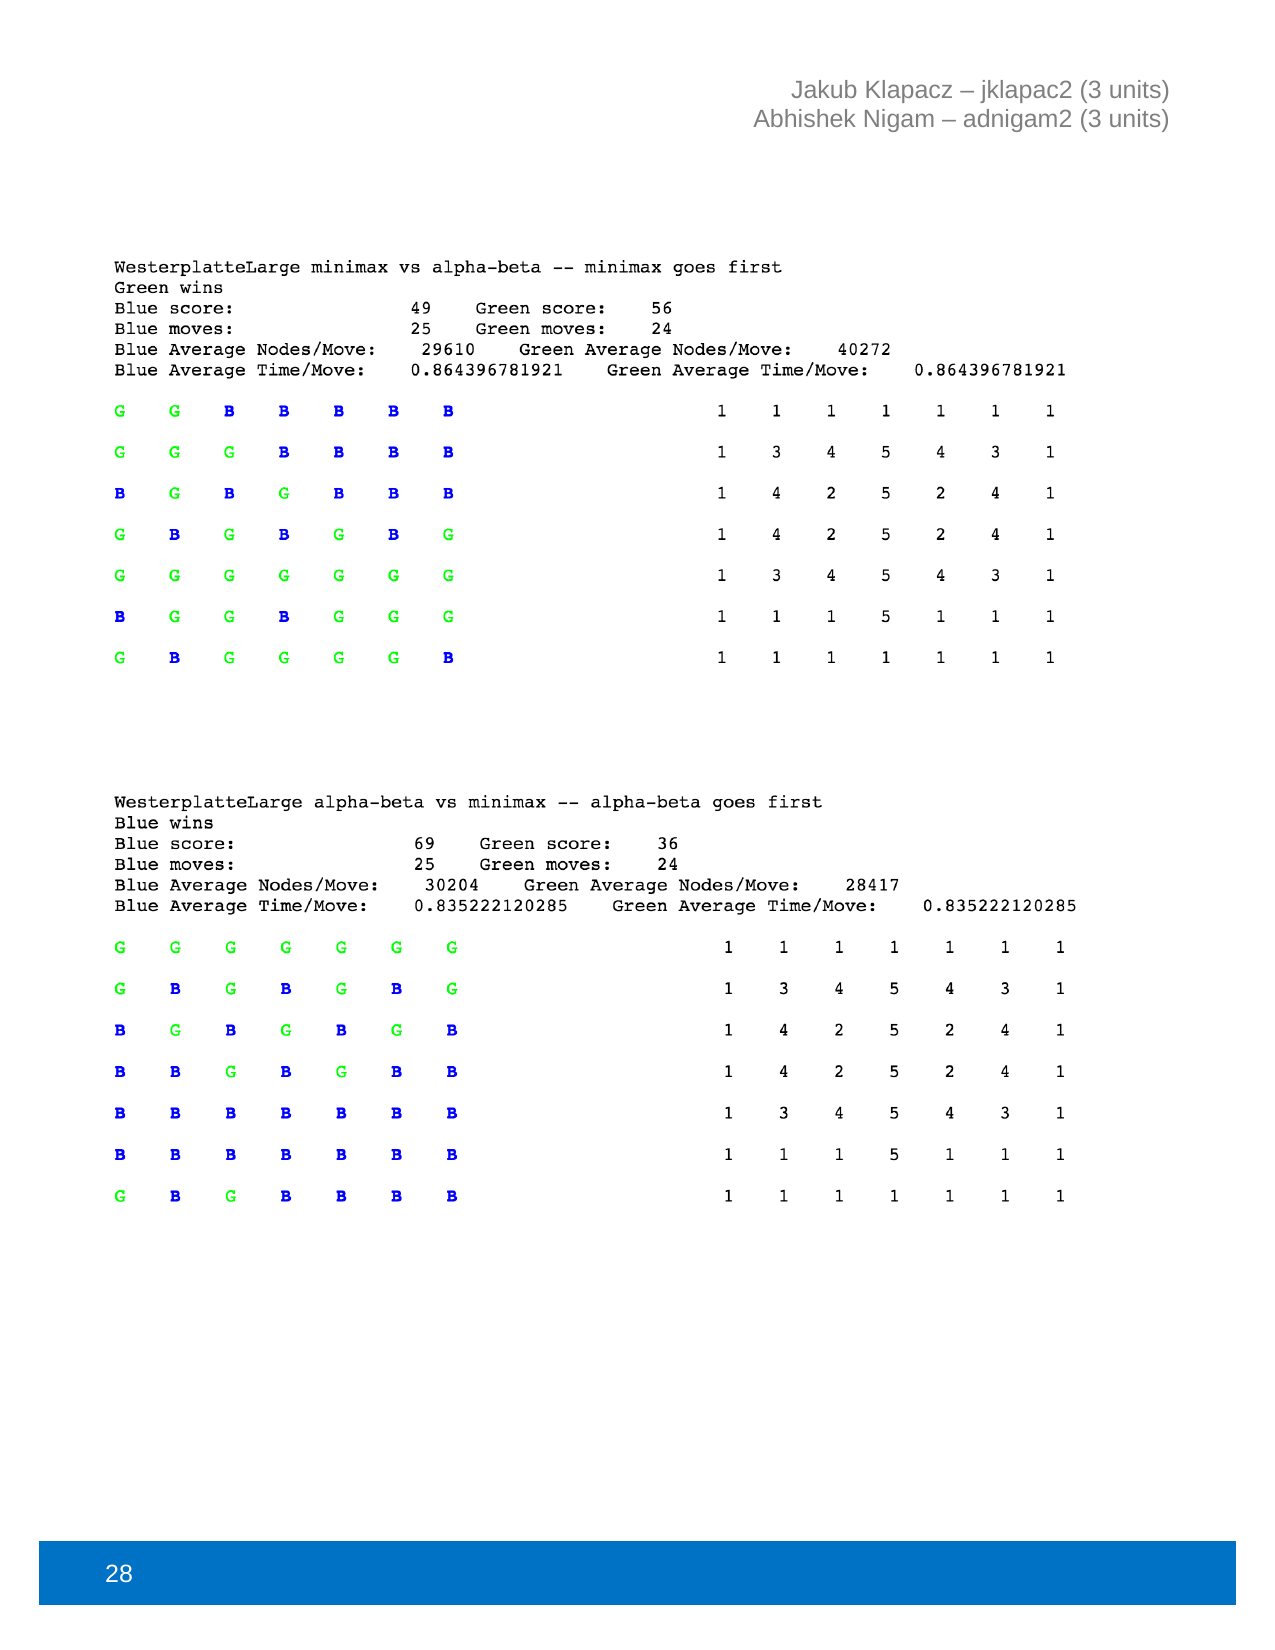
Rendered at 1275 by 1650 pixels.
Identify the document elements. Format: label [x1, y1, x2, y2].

picture [105, 214, 1170, 705]
picture [105, 752, 1170, 1245]
